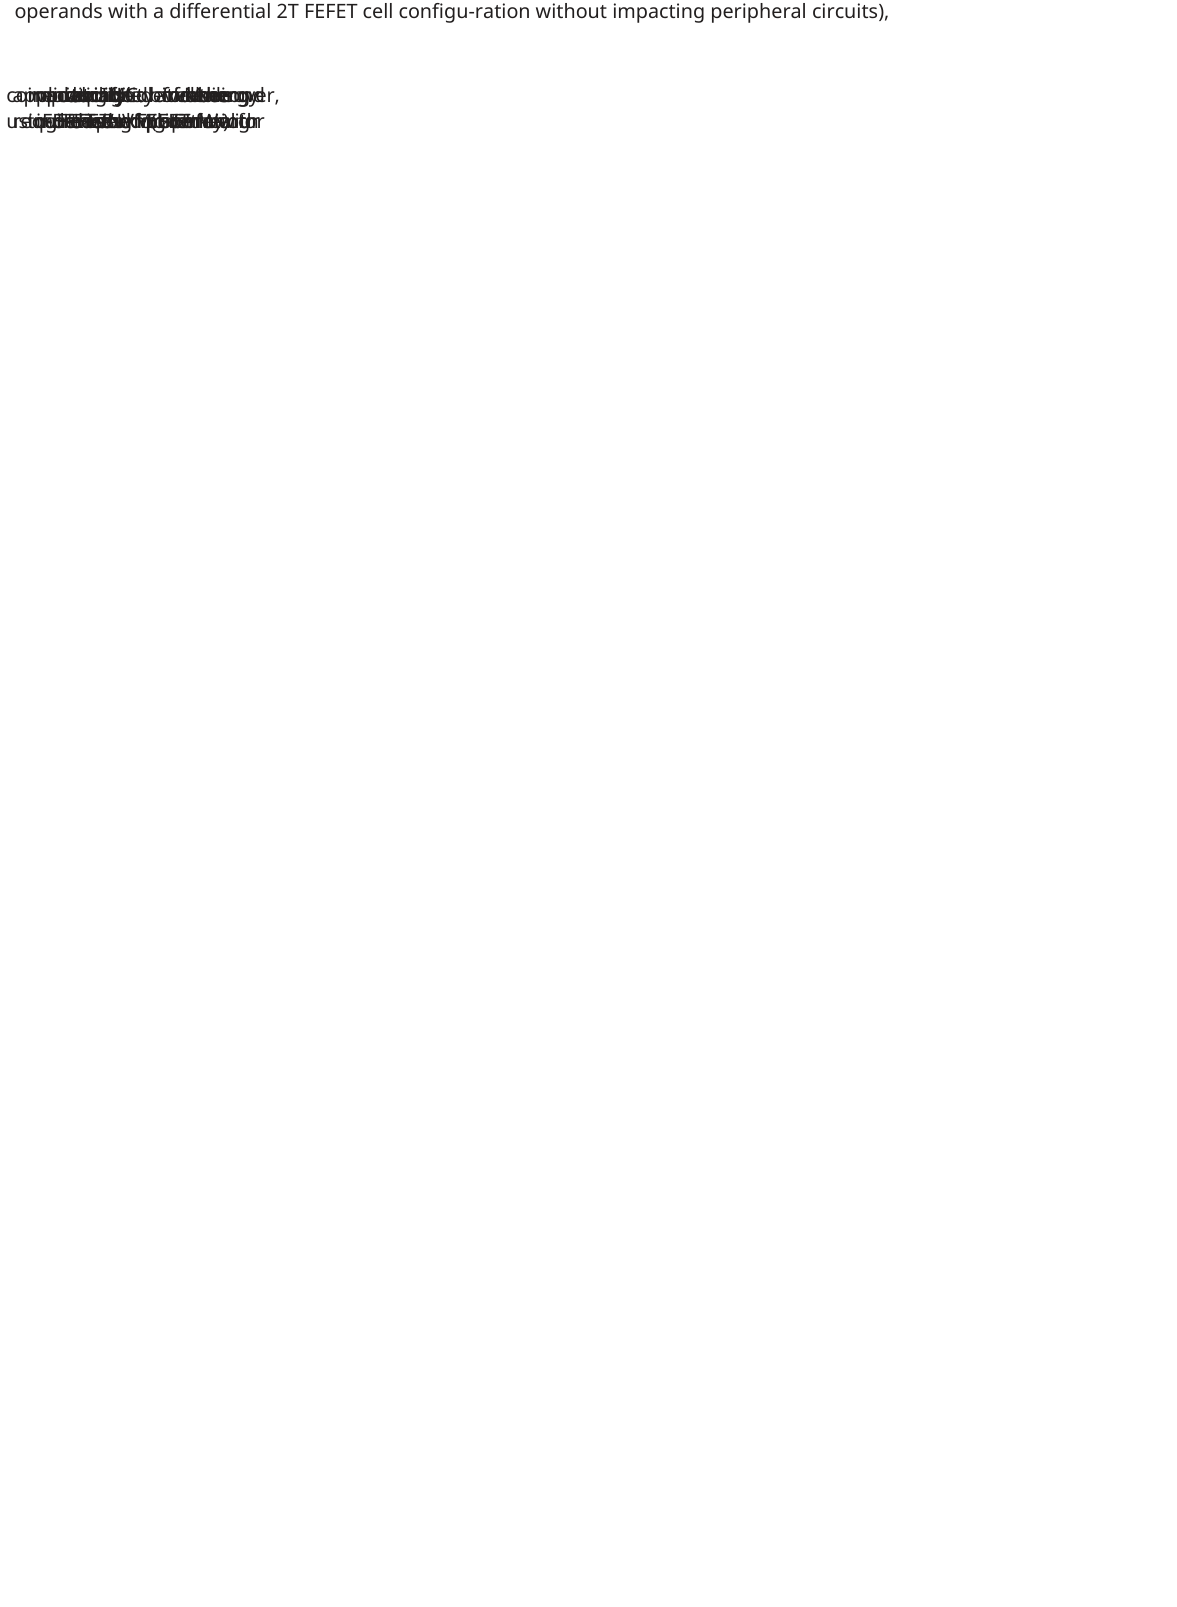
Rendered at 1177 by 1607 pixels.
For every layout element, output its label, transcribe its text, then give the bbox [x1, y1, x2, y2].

text operands with a differential 2T FEFET cell configu-ration without impacting peripheral circuits), [14, 0, 1096, 23]
